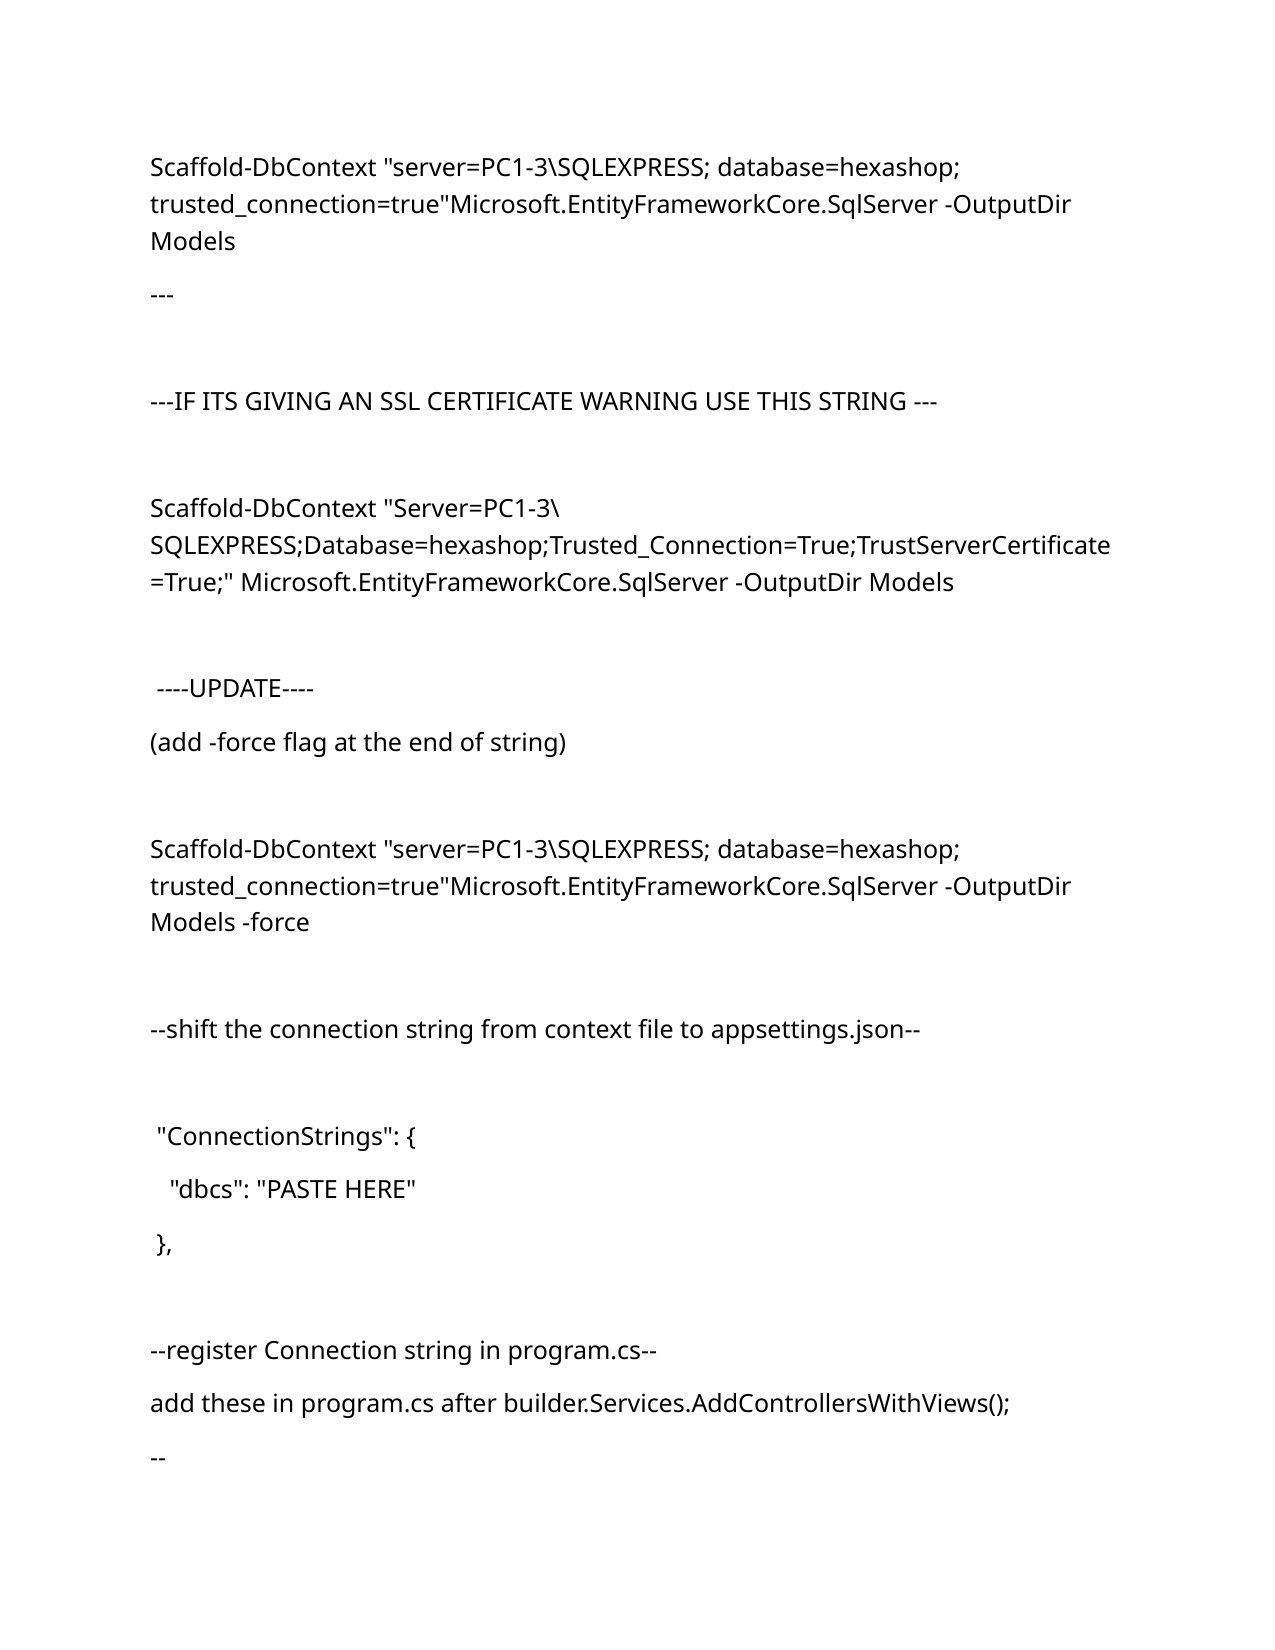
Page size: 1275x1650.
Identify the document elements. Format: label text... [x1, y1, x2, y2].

text (add -force flag at the end of string) [150, 724, 1125, 759]
text --- [150, 277, 1125, 311]
text Scaffold-DbContext "server=PC1-3\SQLEXPRESS; database=hexashop; trusted_connection=true"Microsoft.EntityFrameworkCore.SqlServer -OutputDir Models -force [150, 831, 1125, 939]
text "dbcs": "PASTE HERE" [150, 1172, 1125, 1206]
text Scaffold-DbContext "server=PC1-3\SQLEXPRESS; database=hexashop; trusted_connection=true"Microsoft.EntityFrameworkCore.SqlServer -OutputDir Models [150, 150, 1125, 258]
text --register Connection string in program.cs-- [150, 1332, 1125, 1367]
text -- [150, 1439, 1125, 1473]
text }, [150, 1226, 1125, 1260]
text "ConnectionStrings": { [150, 1119, 1125, 1153]
text add these in program.cs after builder.Services.AddControllersWithViews(); [150, 1386, 1125, 1420]
text ---IF ITS GIVING AN SSL CERTIFICATE WARNING USE THIS STRING --- [150, 384, 1125, 418]
text Scaffold-DbContext "Server=PC1-3\SQLEXPRESS;Database=hexashop;Trusted_Connection=True;TrustServerCertificate=True;" Microsoft.EntityFrameworkCore.SqlServer -OutputDir Models [150, 491, 1125, 598]
text --shift the connection string from context file to appsettings.json-- [150, 1012, 1125, 1046]
text ----UPDATE---- [150, 671, 1125, 705]
